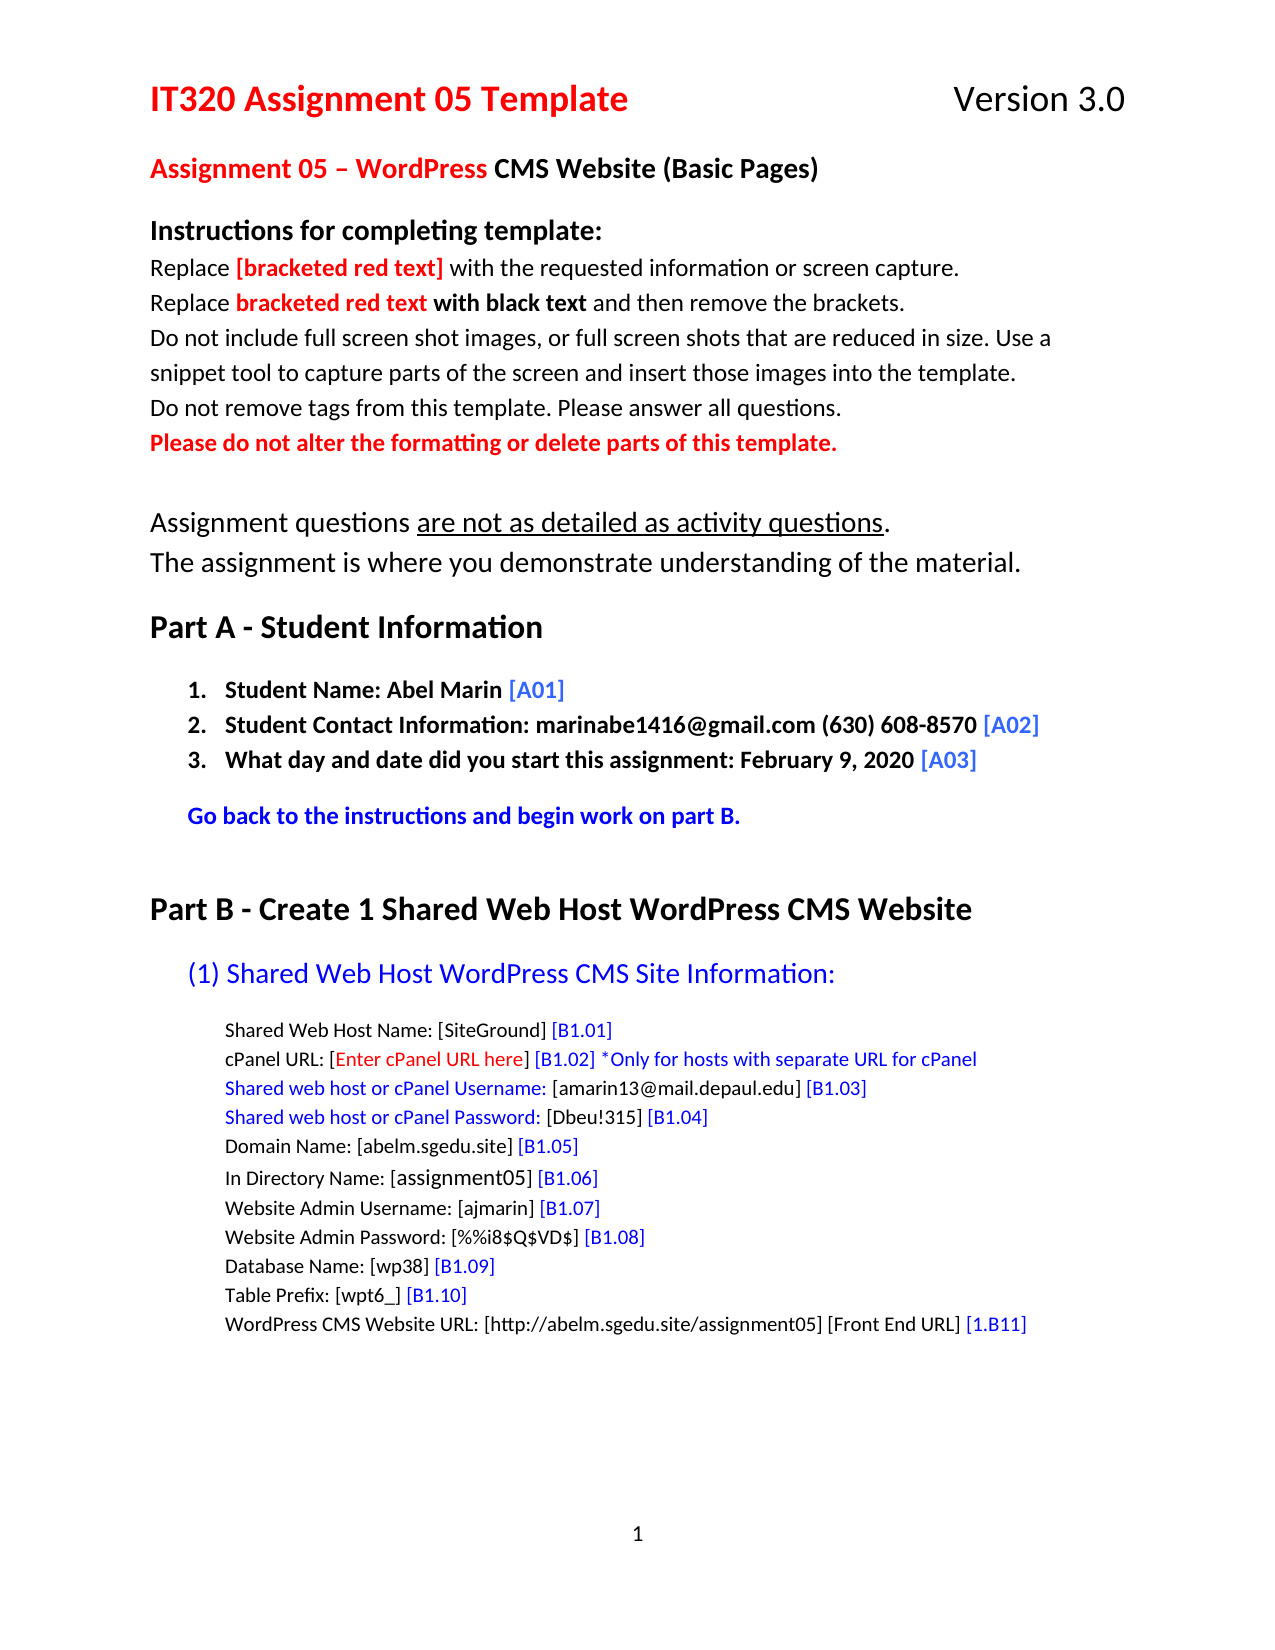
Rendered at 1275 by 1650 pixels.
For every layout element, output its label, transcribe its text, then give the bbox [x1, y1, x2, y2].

text Assignment 05 – WordPress CMS Website (Basic Pages) [150, 150, 1125, 186]
list What day and date did you start this assignment: February 9, 2020 [A03] [187, 744, 1125, 774]
text Go back to the instructions and begin work on part B. [150, 800, 1125, 862]
text Instructions for completing template: Replace [bracketed red text] with the requested information or screen capture. Replace bracketed red text with black text and then remove the brackets. Do not include full screen shot images, or full screen shots that are reduced in size. Use a snippet tool to capture parts of the screen and insert those images into the template. Do not remove tags from this template. Please answer all questions. Please do not alter the formatting or delete parts of this template. Assignment questions are not as detailed as activity questions. The assignment is where you demonstrate understanding of the material. [150, 212, 1125, 580]
text Part B - Create 1 Shared Web Host WordPress CMS Website [150, 887, 1125, 928]
text Part A - Student Information [150, 606, 1125, 647]
list Student Contact Information: marinabe1416@gmail.com (630) 608-8570 [A02] [187, 709, 1125, 739]
text (1) Shared Web Host WordPress CMS Site Information: [150, 955, 1125, 991]
list Student Name: Abel Marin [A01] [187, 674, 1125, 704]
list Shared Web Host Name: [SiteGround] [B1.01] cPanel URL: [Enter cPanel URL here] [B1.02] *Only for hosts with separate URL for cPanel Shared web host or cPanel Username: [amarin13@mail.depaul.edu] [B1.03] Shared web host or cPanel Password: [Dbeu!315] [B1.04] Domain Name: [abelm.sgedu.site] [B1.05] In Directory Name: [assignment05] [B1.06] Website Admin Username: [ajmarin] [B1.07] Website Admin Password: [%%i8$Q$VD$] [B1.08] Database Name: [wp38] [B1.09] Table Prefix: [wpt6_] [B1.10] WordPress CMS Website URL: [http://abelm.sgedu.site/assignment05] [Front End URL] [1.B11] [225, 1017, 1125, 1337]
